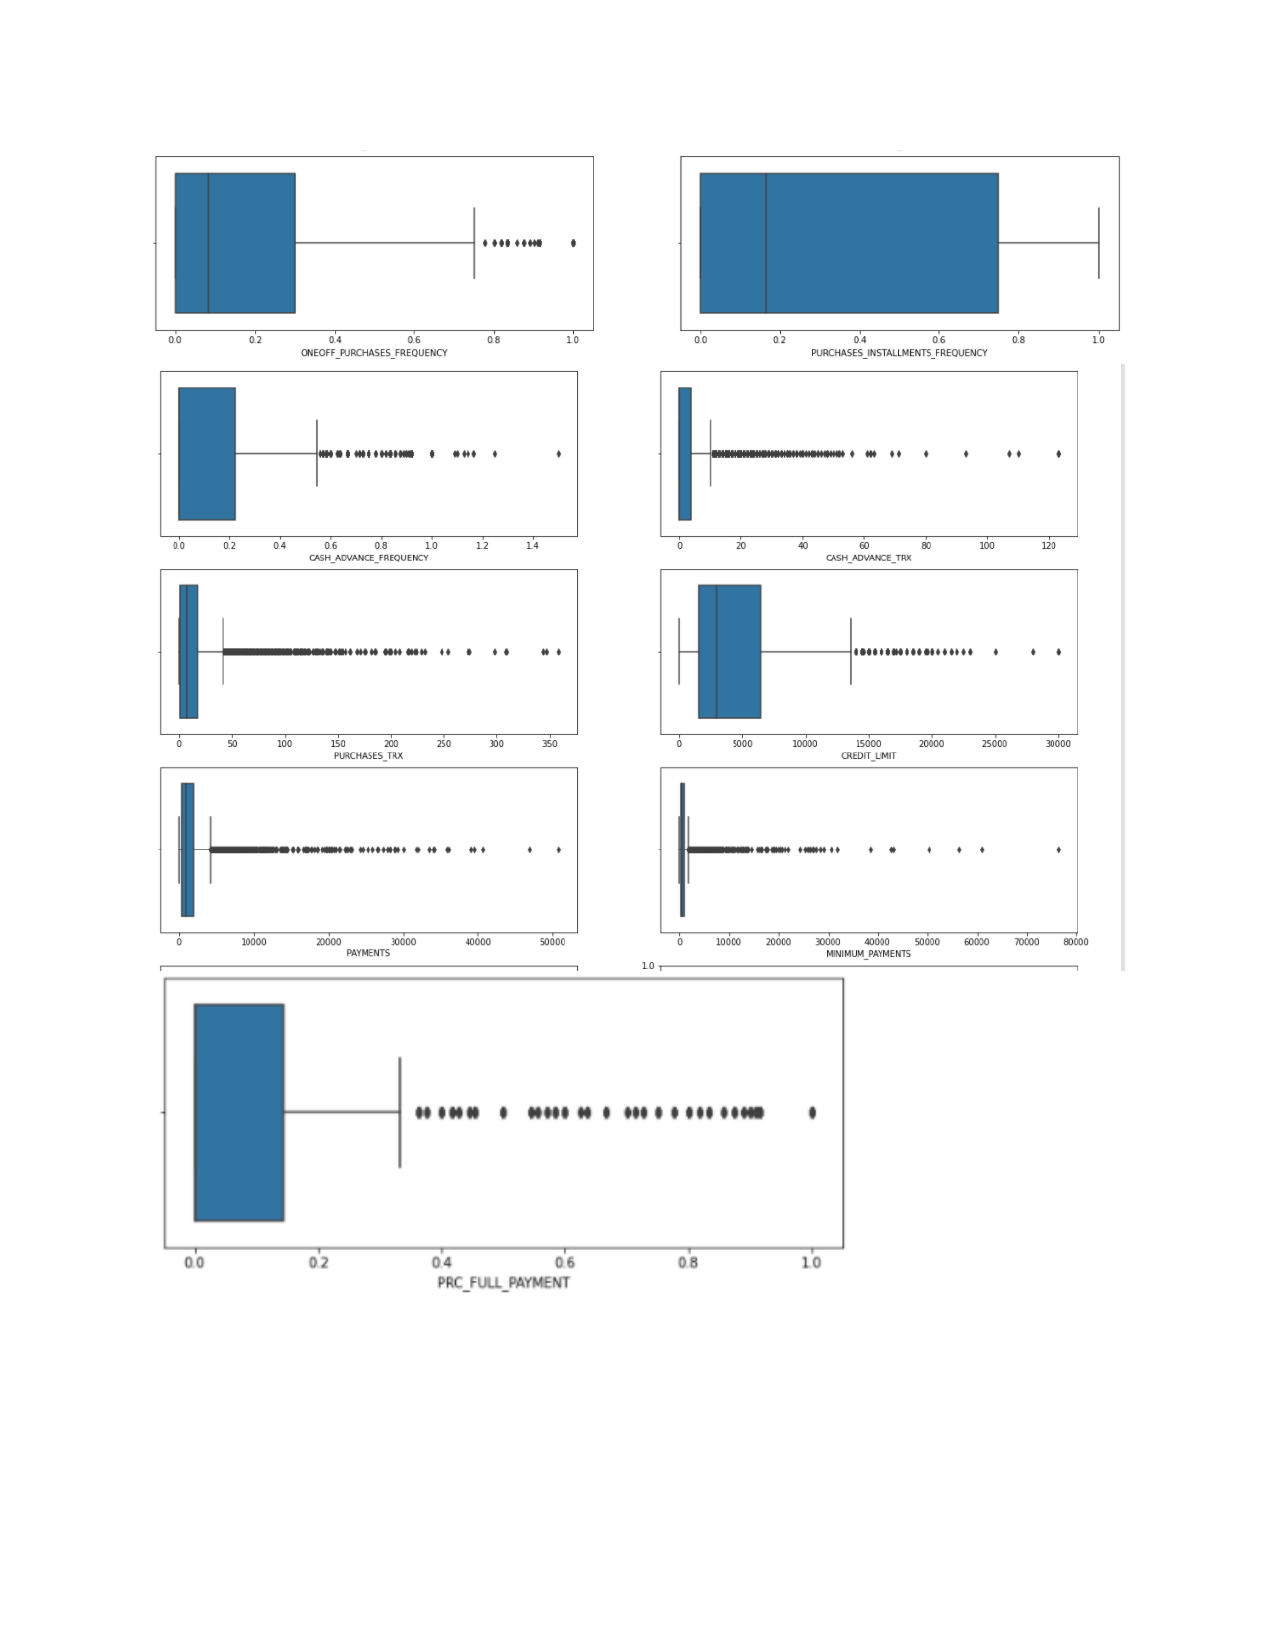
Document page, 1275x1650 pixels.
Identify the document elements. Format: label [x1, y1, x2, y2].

picture [150, 974, 910, 1319]
picture [150, 364, 1125, 971]
picture [150, 150, 1125, 361]
